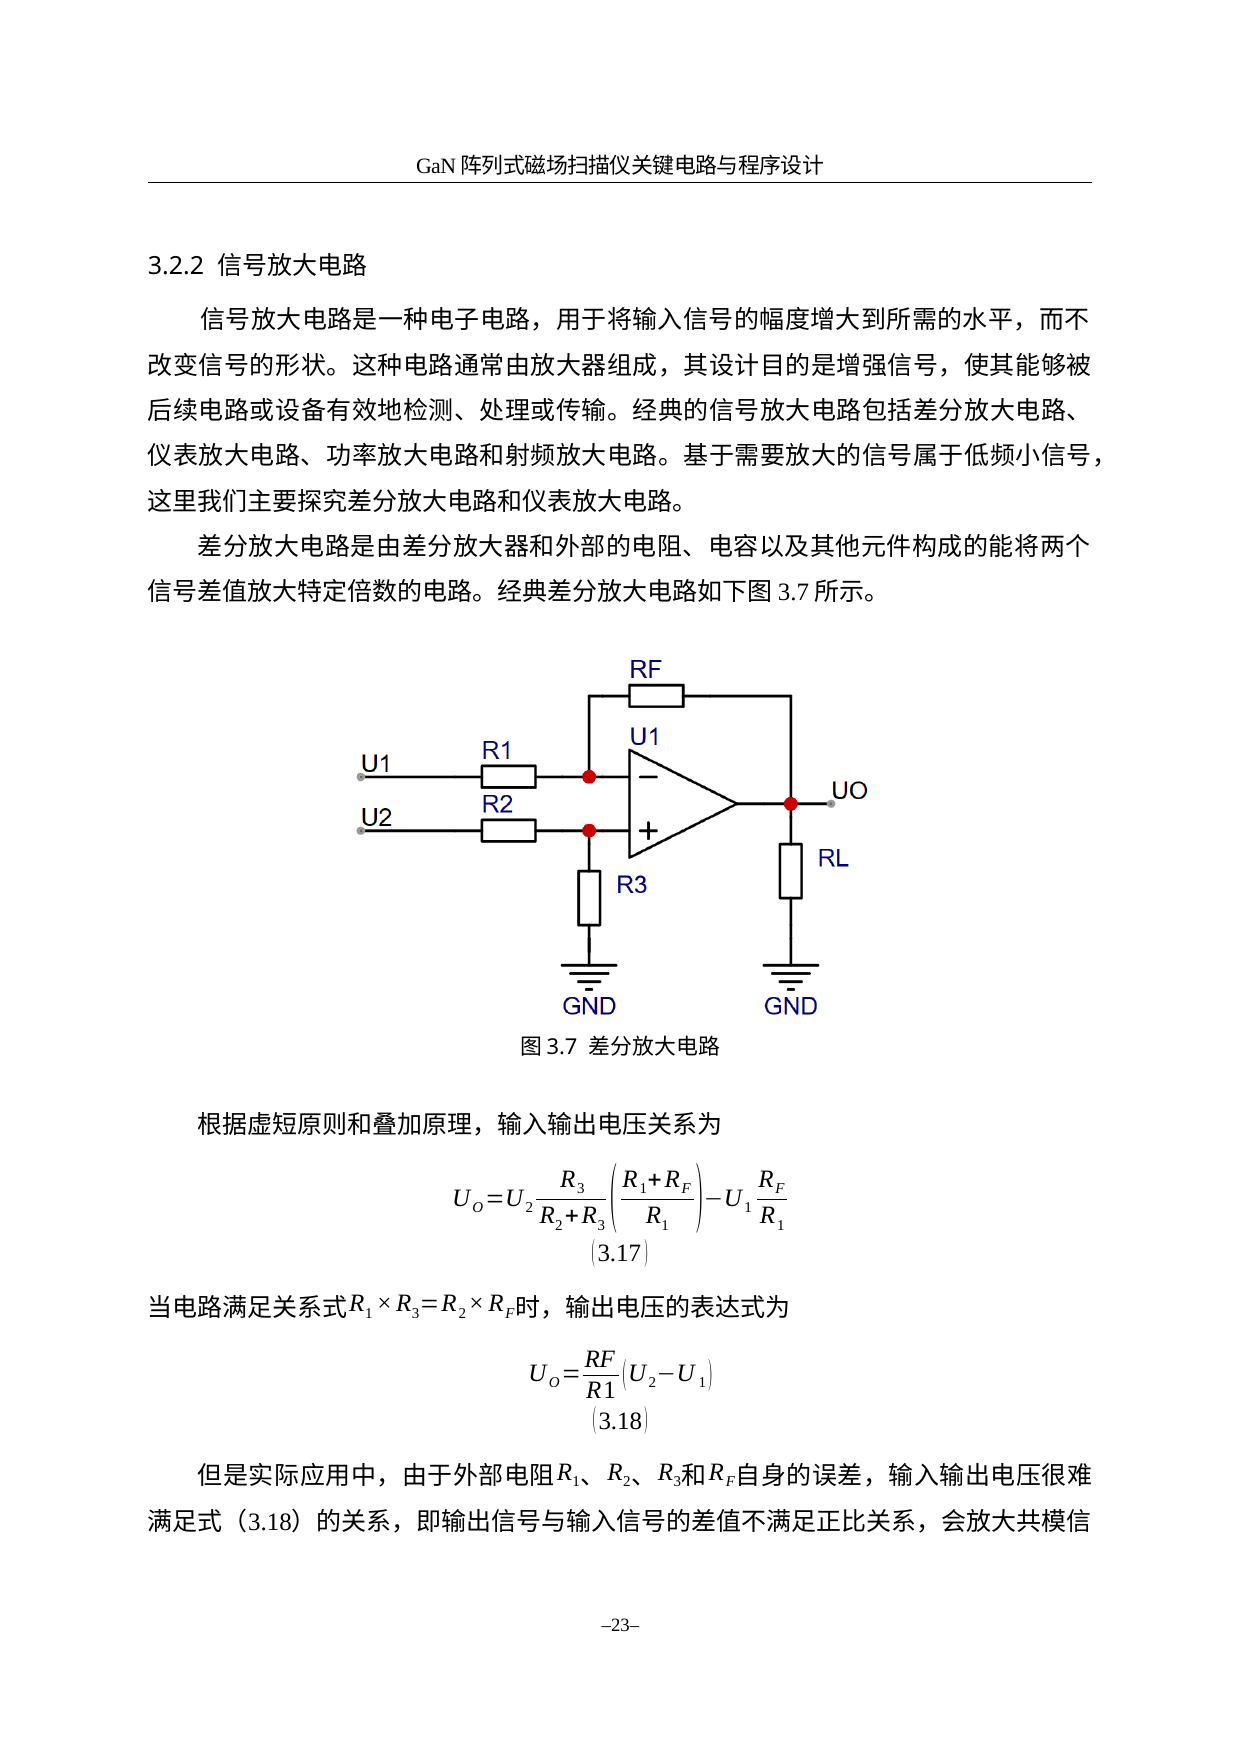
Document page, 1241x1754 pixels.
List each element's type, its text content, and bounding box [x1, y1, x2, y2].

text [148, 1456, 1092, 1537]
text 差分放大电路是由差分放大器和外部的电阻、电容以及其他元件构成的能将两个信号差值放大特定倍数的电路。经典差分放大电路如下图3.7所示。 [148, 526, 1092, 608]
picture [295, 653, 945, 1022]
text 根据虚短原则和叠加原理，输入输出电压关系为 [148, 1105, 1092, 1141]
text 信号放大电路是一种电子电路，用于将输入信号的幅度增大到所需的水平，而不改变信号的形状。这种电路通常由放大器组成，其设计目的是增强信号，使其能够被后续电路或设备有效地检测、处理或传输。经典的信号放大电路包括差分放大电路、仪表放大电路、功率放大电路和射频放大电路。基于需要放大的信号属于低频小信号，这里我们主要探究差分放大电路和仪表放大电路。 [148, 300, 1092, 517]
subtitle 3.2.2 信号放大电路 [148, 246, 1092, 282]
text 当电路满足关系式时，输出电压的表达式为 [148, 1287, 1092, 1324]
text 图3.7 差分放大电路 [148, 1029, 1092, 1061]
